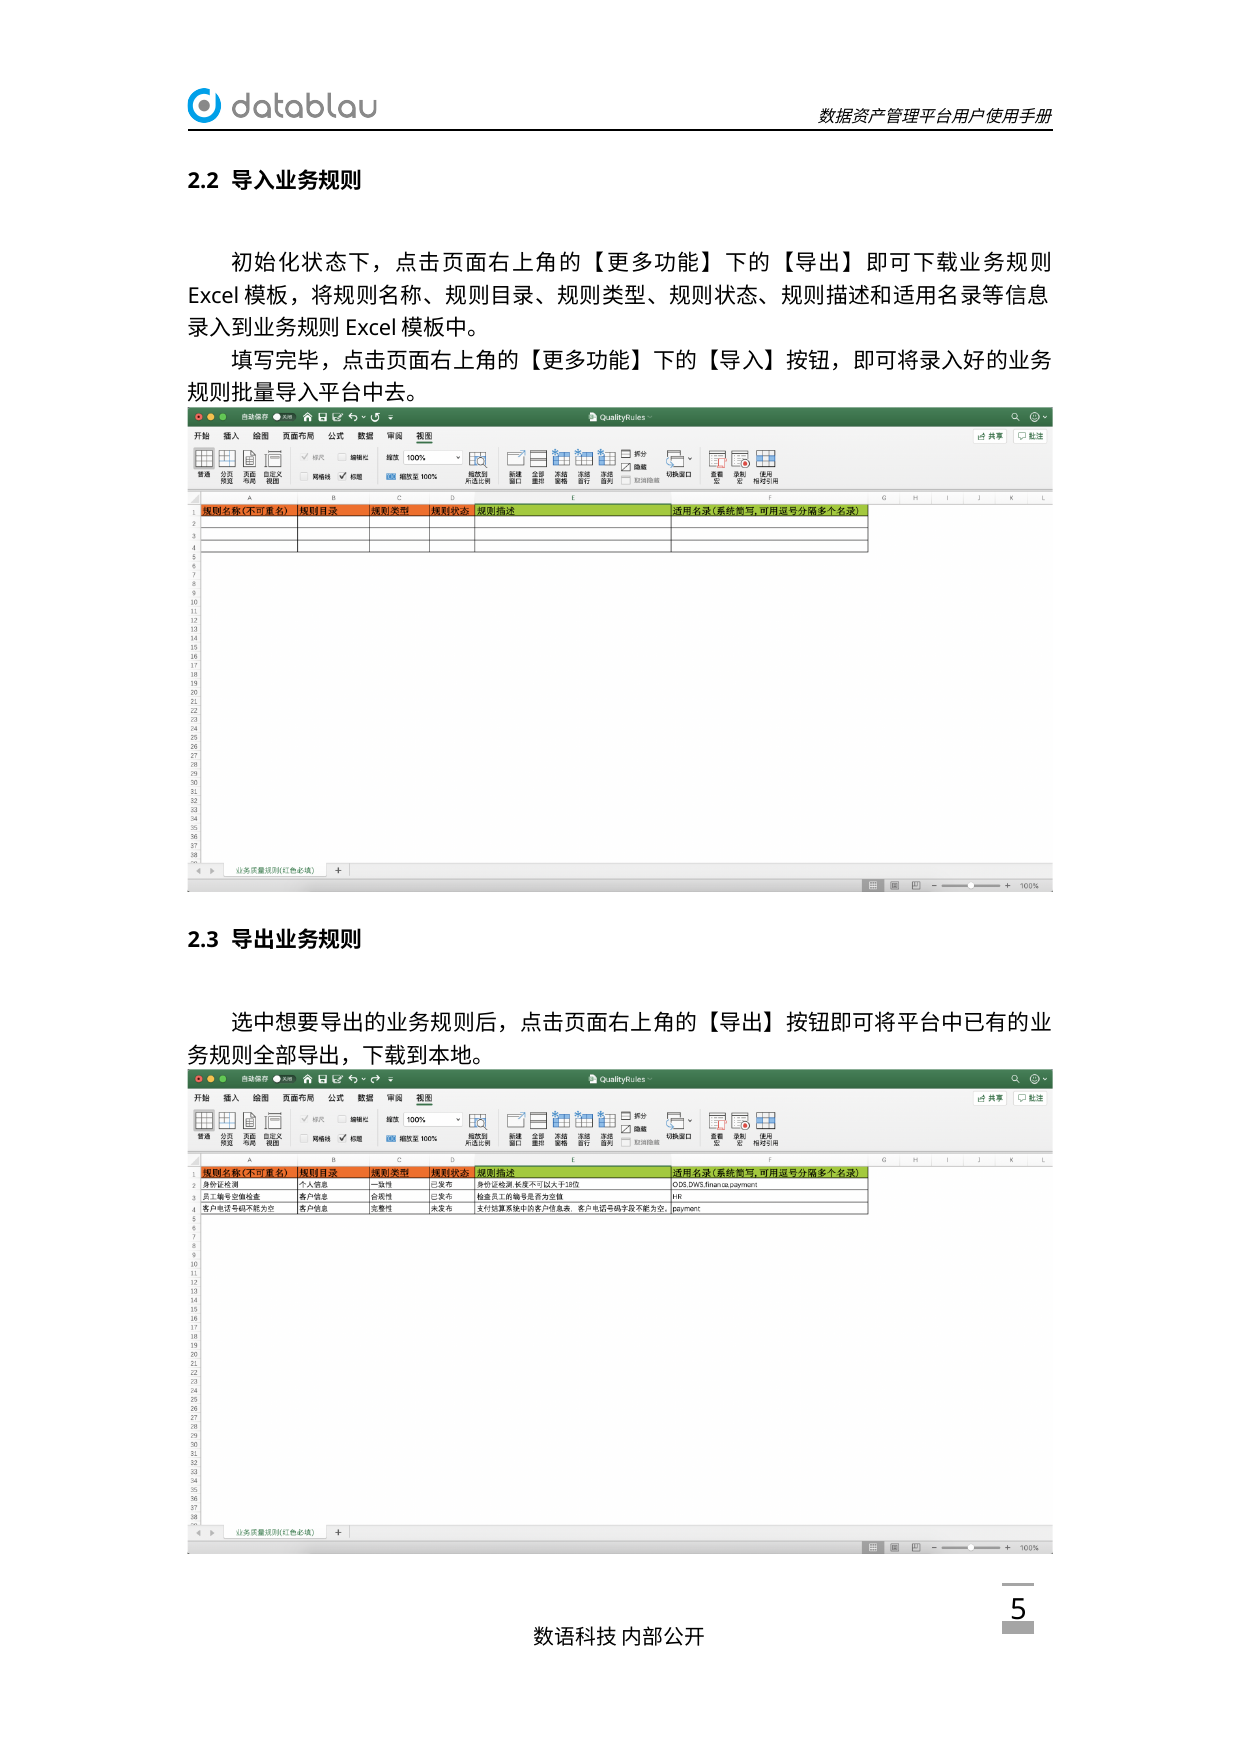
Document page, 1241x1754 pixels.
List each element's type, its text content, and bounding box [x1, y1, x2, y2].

picture [187, 112, 197, 123]
text 初始化状态下，点击页面右上角的【更多功能】下的【导出】即可下载业务规则Excel模板，将规则名称、规则目录、规则类型、规则状态、规则描述和适用名录等信息录入到业务规则Excel模板中。 [187, 245, 1053, 342]
picture [187, 407, 1053, 892]
picture [187, 88, 198, 99]
subtitle 导入业务规则 [187, 162, 1053, 195]
text 选中想要导出的业务规则后，点击页面右上角的【导出】按钮即可将平台中已有的业务规则全部导出，下载到本地。 [187, 1005, 1053, 1069]
picture [187, 1069, 1053, 1554]
text 填写完毕，点击页面右上角的【更多功能】下的【导入】按钮，即可将录入好的业务规则批量导入平台中去。 [187, 342, 1053, 407]
picture [193, 88, 377, 123]
subtitle 导出业务规则 [187, 922, 1053, 954]
